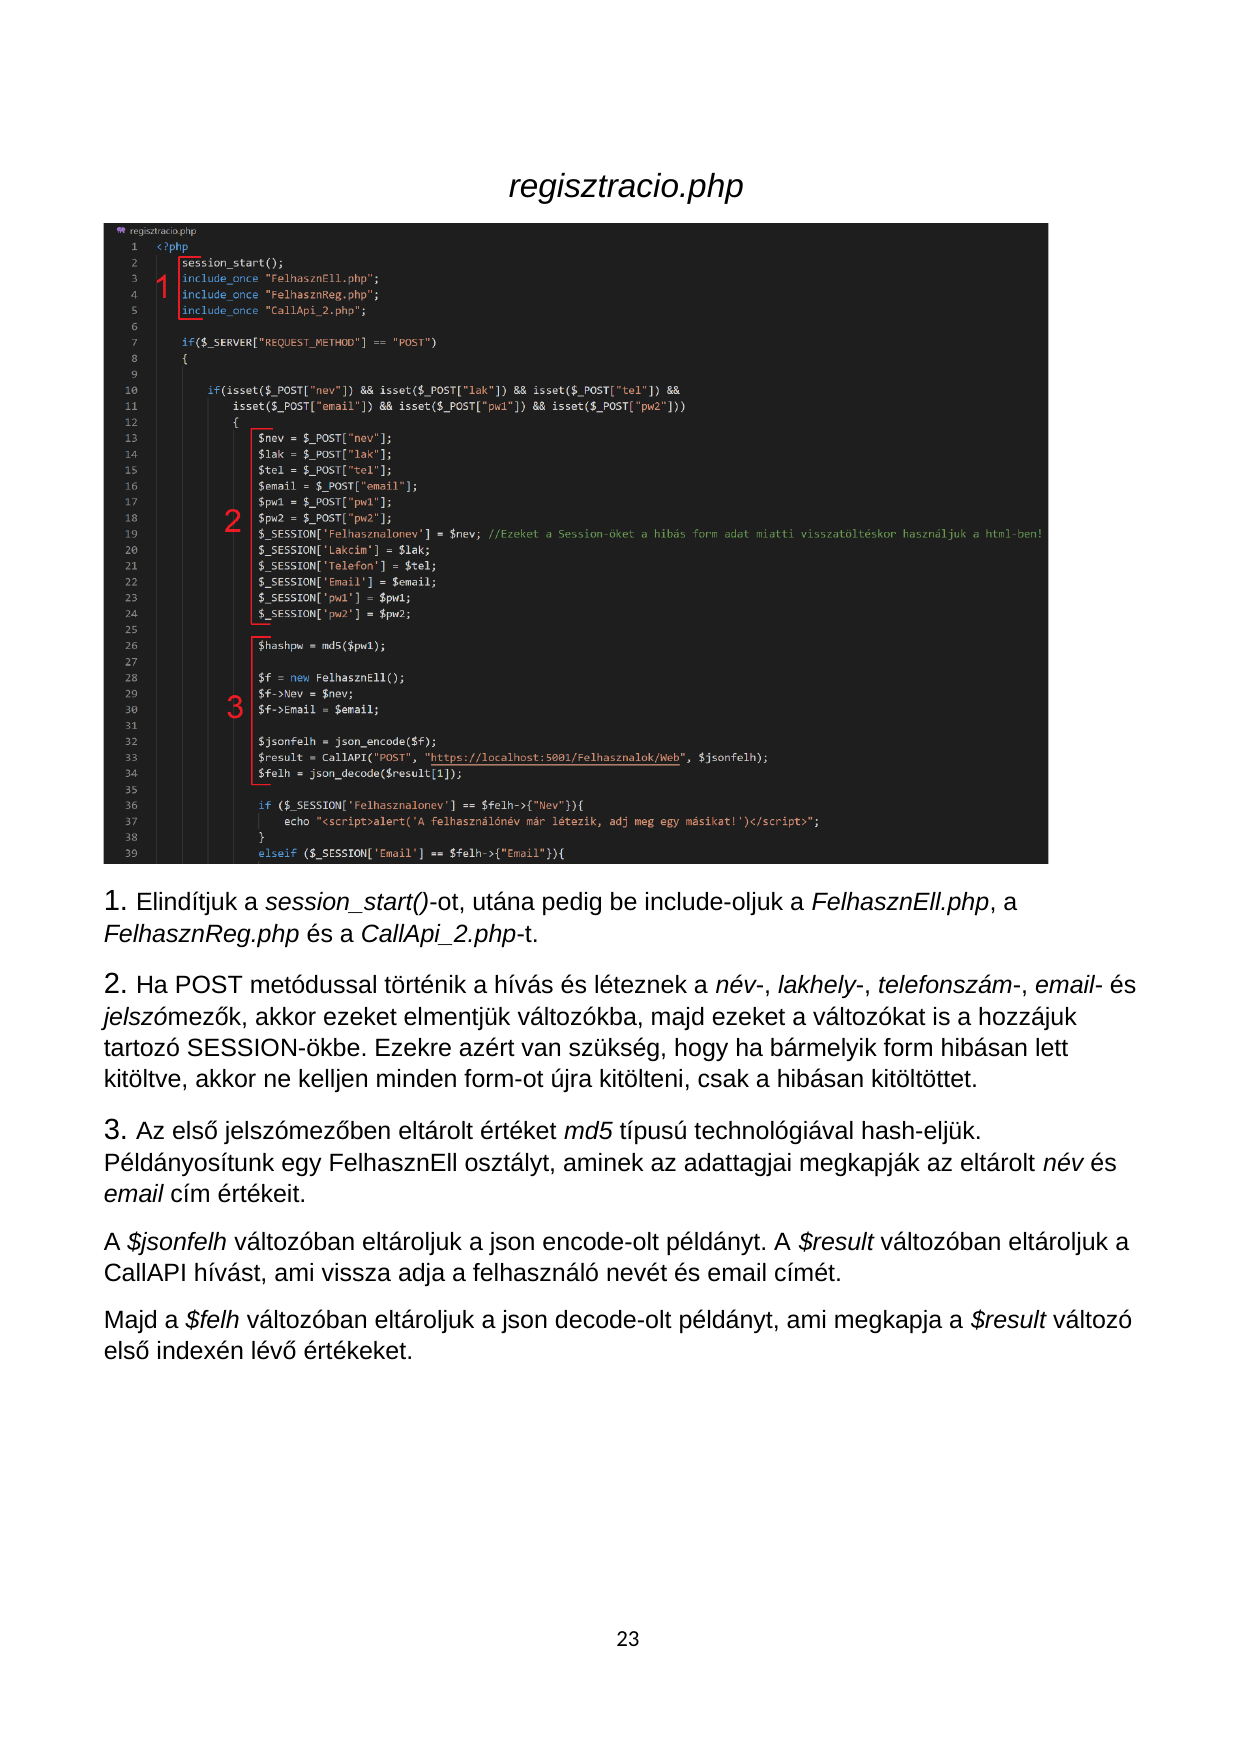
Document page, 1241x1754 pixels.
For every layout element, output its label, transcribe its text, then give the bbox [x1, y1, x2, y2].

text Majd a $felh változóban eltároljuk a json decode-olt példányt, ami megkapja a $result változó első indexén lévő értékeket. [103, 1305, 1152, 1365]
text regisztracio.php [103, 166, 1152, 204]
text 1. Elindítjuk a session_start()-ot, utána pedig be include-oljuk a FelhasznEll.php, a FelhasznReg.php és a CallApi_2.php-t. [103, 883, 1152, 947]
picture [103, 223, 1049, 864]
text 2. Ha POST metódussal történik a hívás és léteznek a név-, lakhely-, telefonszám-, email- és jelszómezők, akkor ezeket elmentjük változókba, majd ezeket a változókat is a hozzájuk tartozó SESSION-ökbe. Ezekre azért van szükség, hogy ha bármelyik form hibásan lett kitöltve, akkor ne kelljen minden form-ot újra kitölteni, csak a hibásan kitöltöttet. [103, 966, 1152, 1093]
text 3. Az első jelszómezőben eltárolt értéket md5 típusú technológiával hash-eljük. Példányosítunk egy FelhasznEll osztályt, aminek az adattagjai megkapják az eltárolt név és email cím értékeit. [103, 1112, 1152, 1207]
text A $jsonfelh változóban eltároljuk a json encode-olt példányt. A $result változóban eltároljuk a CallAPI hívást, ami vissza adja a felhasználó nevét és email címét. [103, 1226, 1152, 1286]
